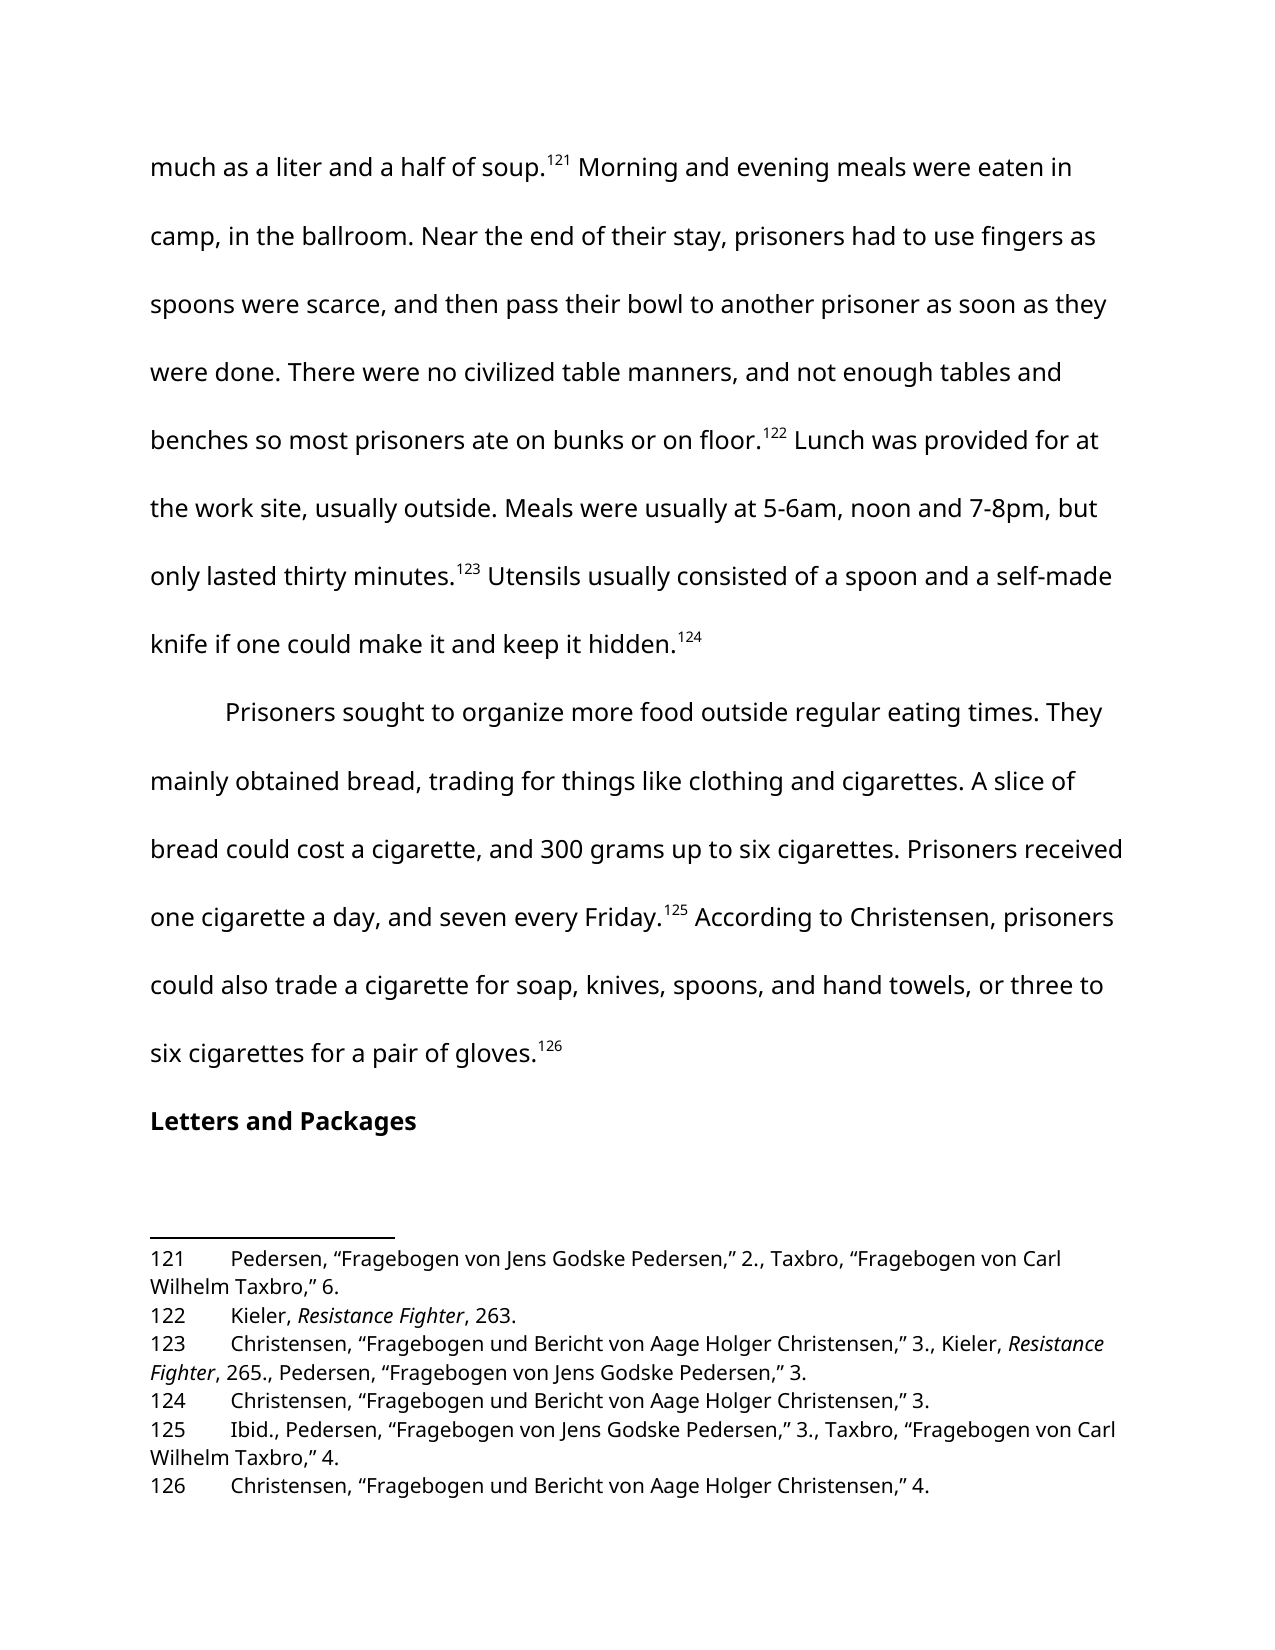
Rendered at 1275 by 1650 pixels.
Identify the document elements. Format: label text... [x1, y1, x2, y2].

text Prisoners sought to organize more food outside regular eating times. They mainly obtained bread, trading for things like clothing and cigarettes. A slice of bread could cost a cigarette, and 300 grams up to six cigarettes. Prisoners received one cigarette a day, and seven every Friday. According to Christensen, prisoners could also trade a cigarette for soap, knives, spoons, and hand towels, or three to six cigarettes for a pair of gloves. [150, 695, 1125, 1070]
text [150, 150, 1125, 661]
text Letters and Packages [150, 1104, 1125, 1138]
